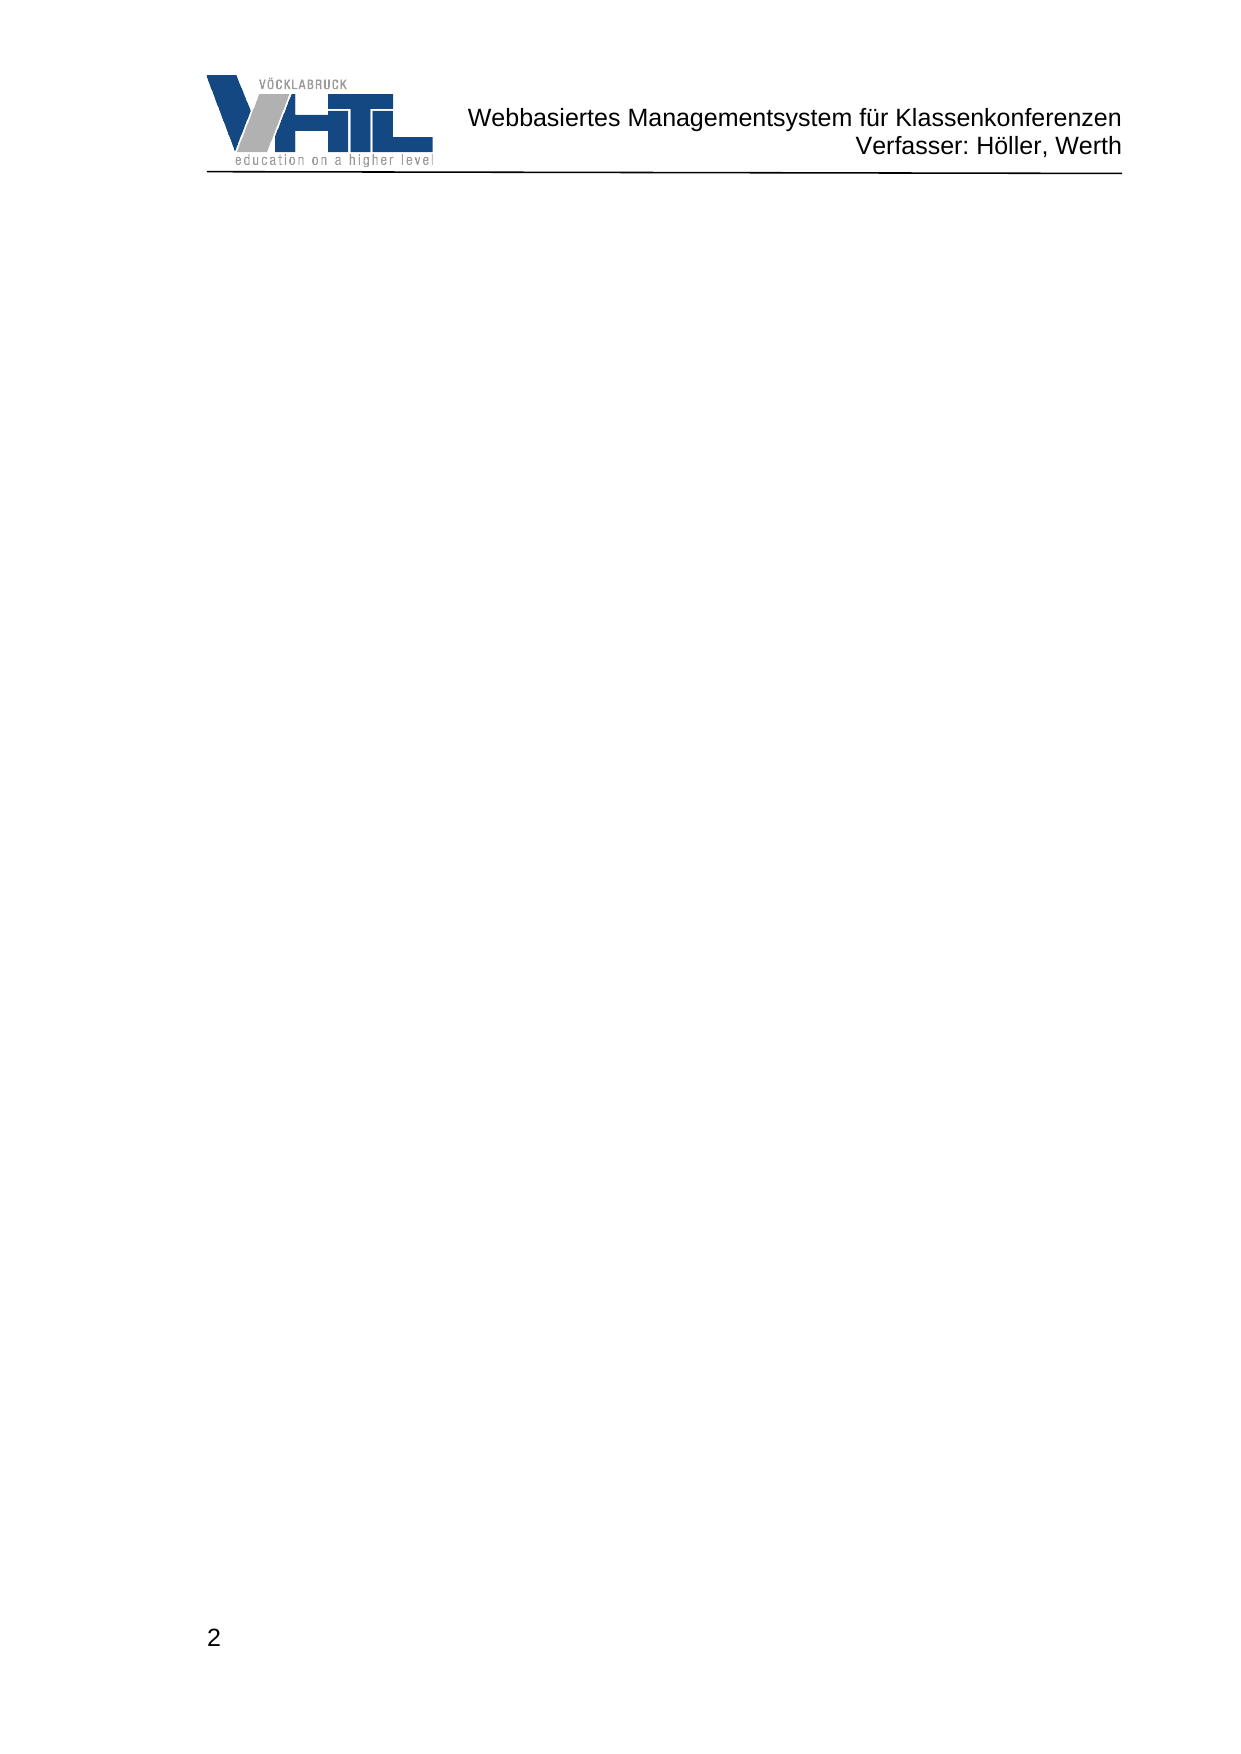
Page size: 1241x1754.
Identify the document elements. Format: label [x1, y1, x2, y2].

picture [206, 75, 433, 167]
